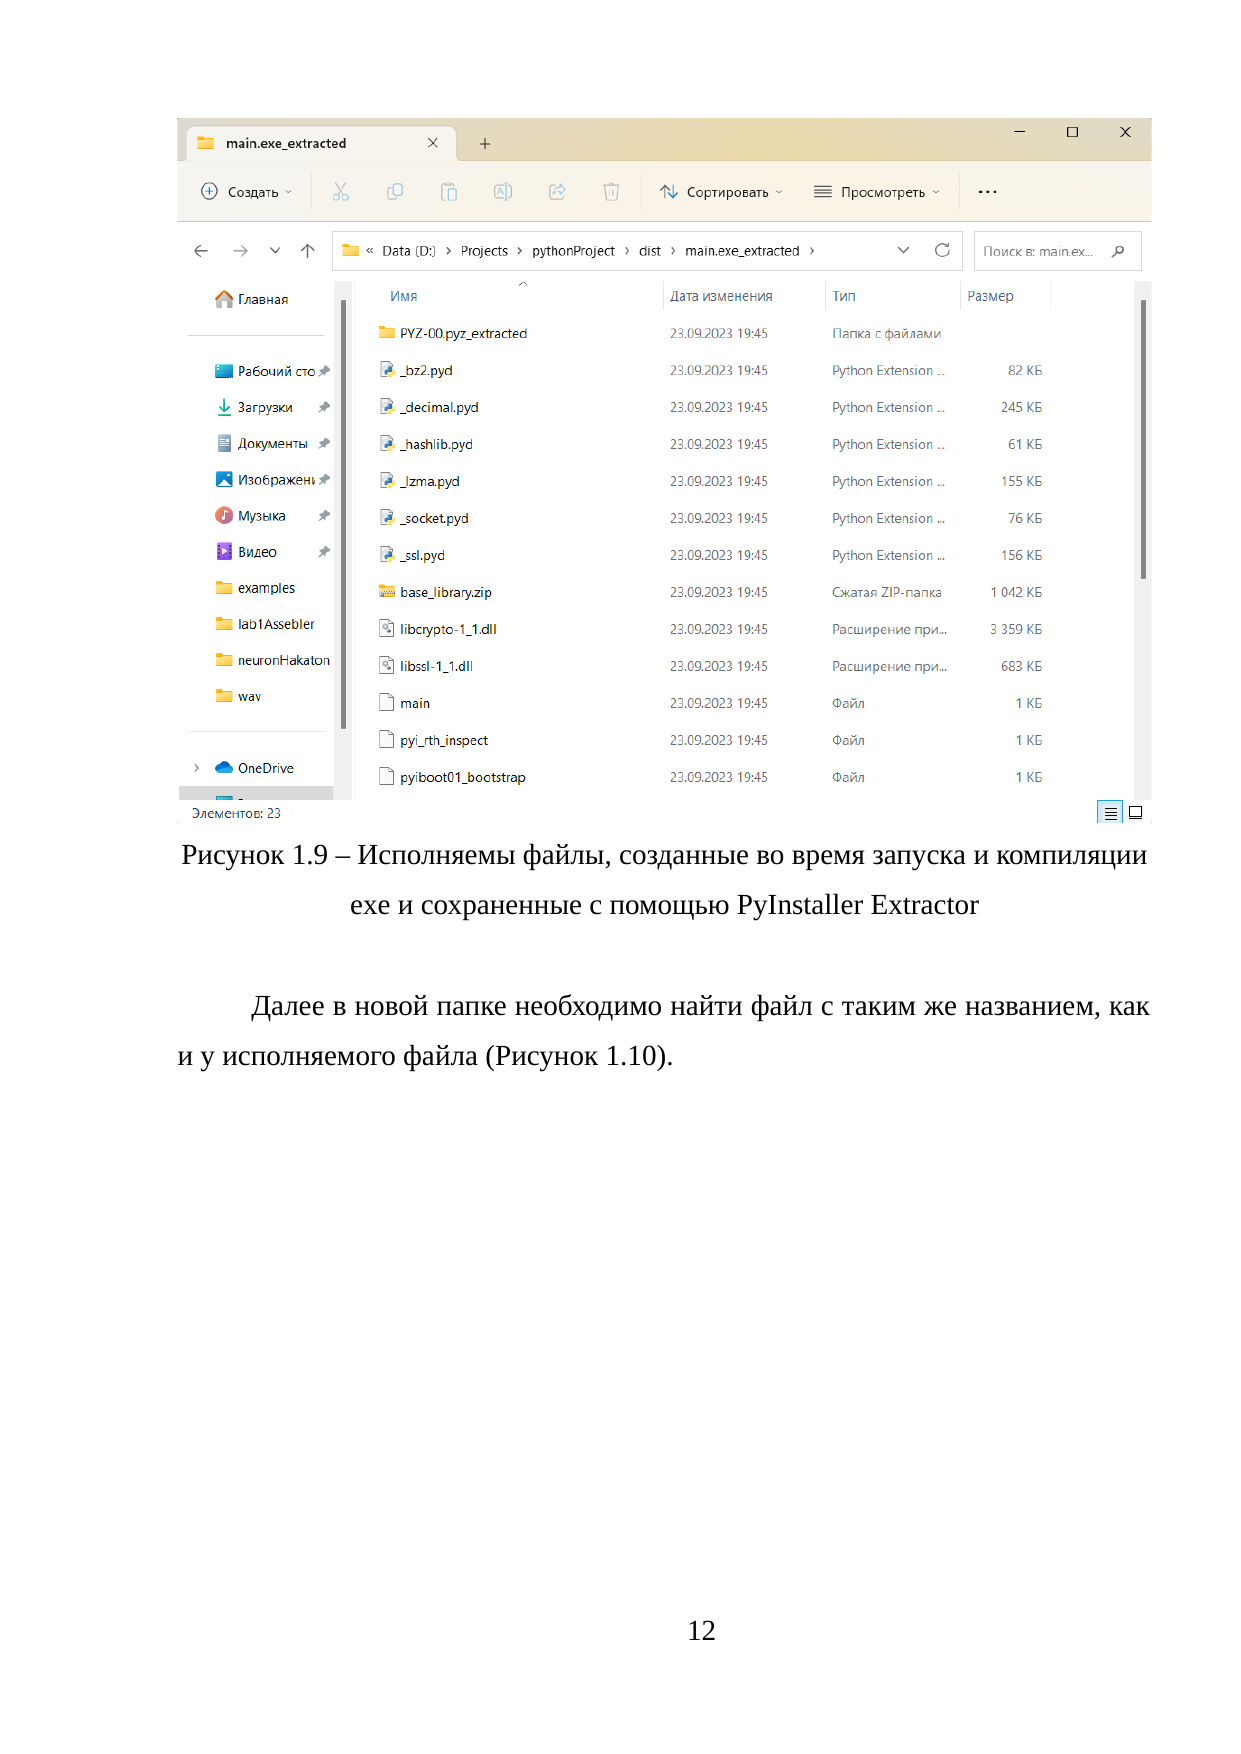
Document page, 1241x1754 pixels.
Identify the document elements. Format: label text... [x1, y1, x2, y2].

picture [177, 118, 1152, 823]
text Рисунок 1.9 – Исполняемы файлы, созданные во время запуска и компиляции exe и сохраненные с помощью PyInstaller Extractor [177, 837, 1152, 921]
text Далее в новой папке необходимо найти файл с таким же названием, как и у исполняемого файла (Рисунок 1.10). [177, 988, 1152, 1072]
